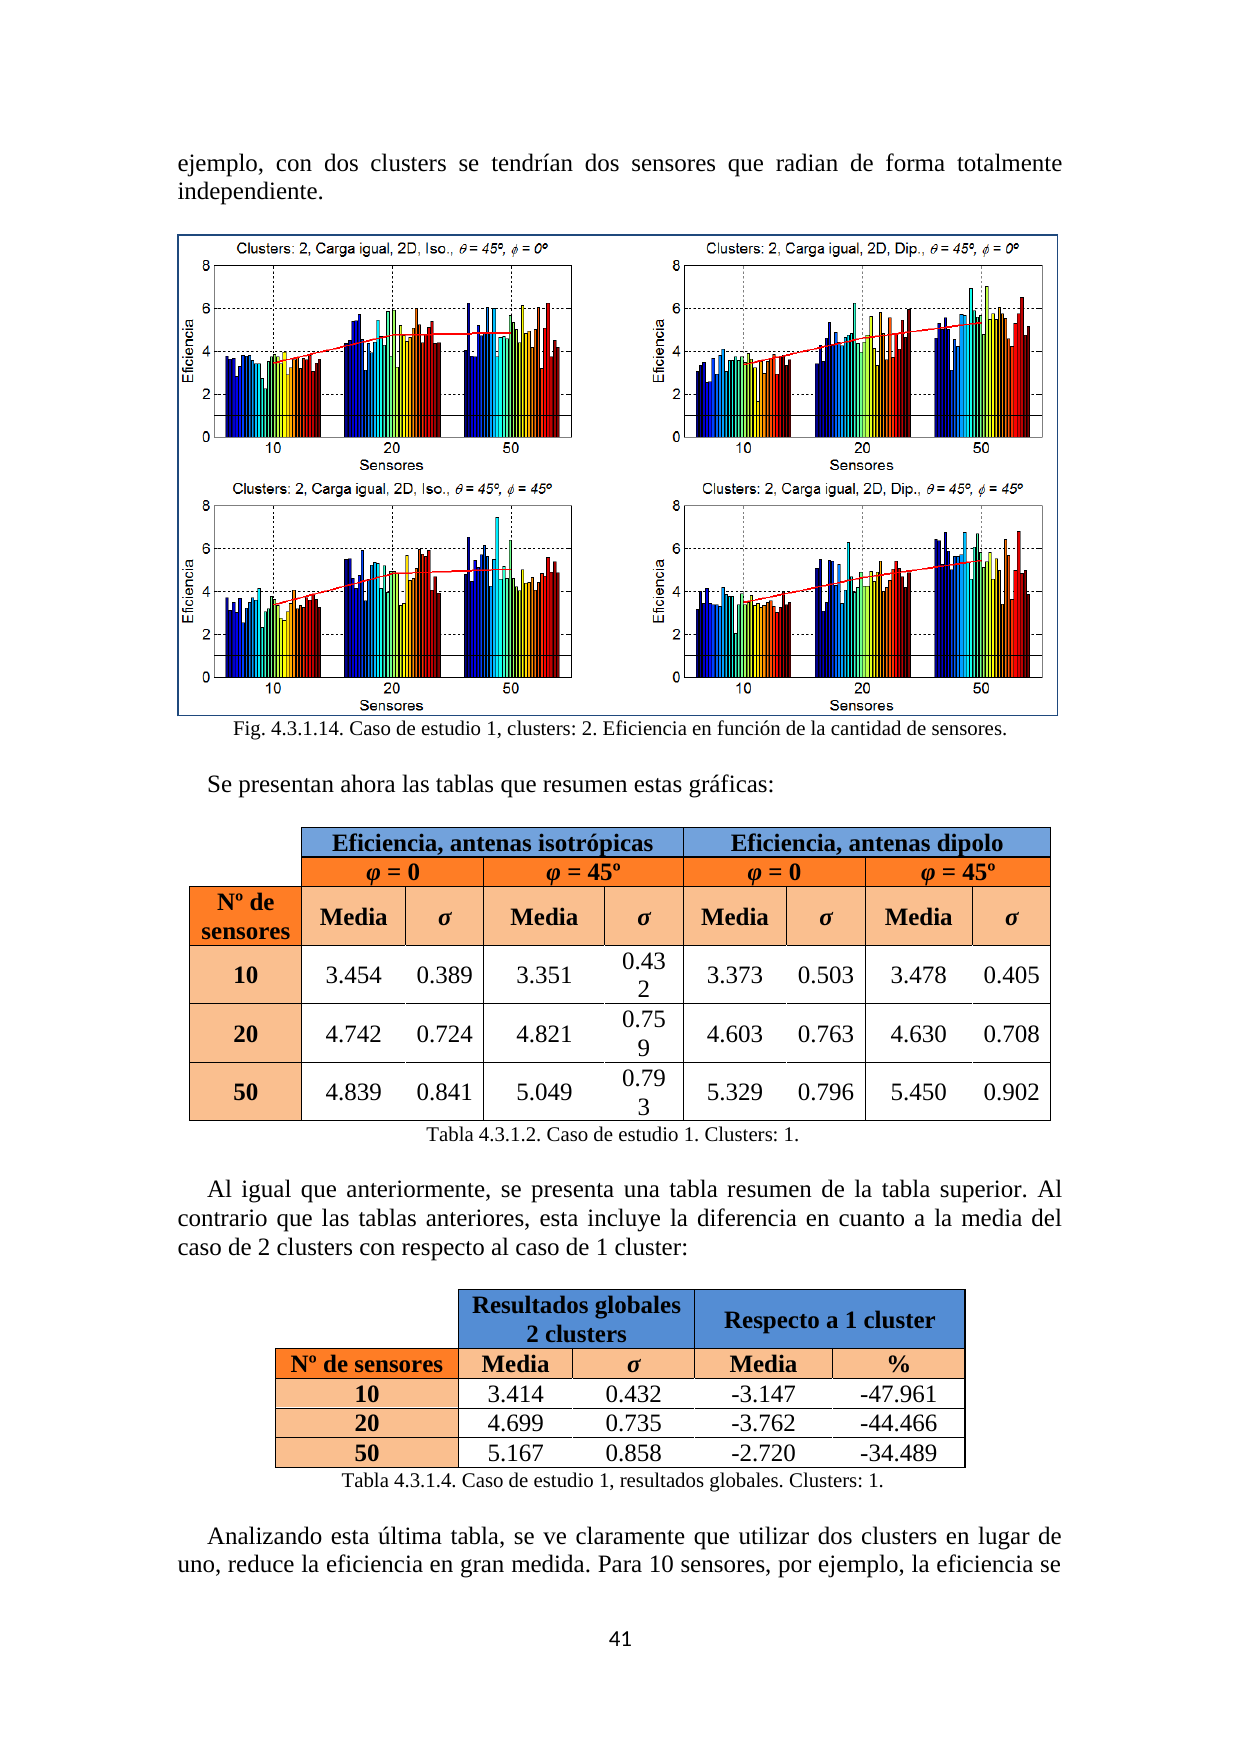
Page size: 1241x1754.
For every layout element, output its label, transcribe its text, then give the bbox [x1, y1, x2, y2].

table_cell 50 [276, 1438, 458, 1467]
table_cell 0.858 [573, 1438, 694, 1467]
text Fig. 4.3.1.14. Caso de estudio 1, clusters: 2. Eficiencia en función de la cantidad de sensores. [177, 716, 1063, 740]
table_cell 5.167 [459, 1438, 572, 1467]
table_cell Media [695, 1349, 832, 1378]
table_cell 20 [190, 1004, 301, 1062]
table_cell 20 [276, 1409, 458, 1437]
table_cell φ = 0 [684, 858, 865, 886]
table_cell 0.432 [573, 1379, 694, 1407]
table_cell 3.454 [302, 946, 405, 1003]
table_cell 5.049 [484, 1063, 604, 1120]
table_cell -44.466 [833, 1409, 964, 1437]
table_cell σ [973, 887, 1050, 945]
table_cell 10 [190, 946, 301, 1003]
table_cell 0.793 [605, 1063, 683, 1120]
table_cell σ [573, 1349, 694, 1378]
table_cell 0.841 [406, 1063, 483, 1120]
table_cell Media [684, 887, 786, 945]
table_cell -34.489 [833, 1438, 964, 1467]
table_cell 0.432 [605, 946, 683, 1003]
table_cell 4.821 [484, 1004, 604, 1062]
table_cell Media [459, 1349, 572, 1378]
text Tabla 4.3.1.4. Caso de estudio 1, resultados globales. Clusters: 1. [0, 1468, 1226, 1492]
table_cell 10 [276, 1379, 458, 1407]
table_cell 5.329 [684, 1063, 786, 1120]
table_cell Media [484, 887, 604, 945]
table_cell % [833, 1349, 964, 1378]
table_header Resultados globales 2 clusters [459, 1290, 694, 1348]
table_cell 0.902 [973, 1063, 1050, 1120]
table_header Eficiencia, antenas isotrópicas [302, 828, 683, 856]
table_cell Nº de sensores [276, 1349, 458, 1378]
table_cell 0.503 [787, 946, 865, 1003]
table_cell 3.478 [866, 946, 972, 1003]
table_cell -2.720 [695, 1438, 832, 1467]
table_cell 3.414 [459, 1379, 572, 1407]
table_cell 4.839 [302, 1063, 405, 1120]
table_cell -3.762 [695, 1409, 832, 1437]
table_cell 5.450 [866, 1063, 972, 1120]
table_cell 0.405 [973, 946, 1050, 1003]
table_cell σ [406, 887, 483, 945]
table_cell 3.351 [484, 946, 604, 1003]
table_cell -47.961 [833, 1379, 964, 1407]
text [177, 1521, 1063, 1578]
table_cell 0.763 [787, 1004, 865, 1062]
table_cell φ = 0 [302, 858, 483, 886]
text Al igual que anteriormente, se presenta una tabla resumen de la tabla superior. Al contrario que las tablas anteriores, esta incluye la diferencia en cuanto a la media del caso de 2 clusters con respecto al caso de 1 cluster: [177, 1174, 1063, 1261]
table_cell 4.699 [459, 1409, 572, 1437]
table_cell 0.796 [787, 1063, 865, 1120]
table_cell 0.759 [605, 1004, 683, 1062]
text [177, 148, 1063, 205]
table_cell Nº de sensores [190, 887, 301, 945]
table_header Respecto a 1 cluster [695, 1290, 964, 1348]
table_cell 0.708 [973, 1004, 1050, 1062]
picture [179, 236, 1057, 715]
table_header Eficiencia, antenas dipolo [684, 828, 1050, 856]
table_cell 4.603 [684, 1004, 786, 1062]
table_cell φ = 45º [866, 858, 1050, 886]
table_cell 0.724 [406, 1004, 483, 1062]
table_cell 0.389 [406, 946, 483, 1003]
table_cell σ [787, 887, 865, 945]
table_cell φ = 45º [484, 858, 683, 886]
table_cell 0.735 [573, 1409, 694, 1437]
table_cell 50 [190, 1063, 301, 1120]
table_cell 4.742 [302, 1004, 405, 1062]
table_cell 4.630 [866, 1004, 972, 1062]
table_cell -3.147 [695, 1379, 832, 1407]
table_cell σ [605, 887, 683, 945]
table_cell 3.373 [684, 946, 786, 1003]
table_cell Media [302, 887, 405, 945]
text Tabla 4.3.1.2. Caso de estudio 1. Clusters: 1. [0, 1121, 1226, 1146]
text Se presentan ahora las tablas que resumen estas gráficas: [177, 769, 1063, 798]
table_cell Media [866, 887, 972, 945]
